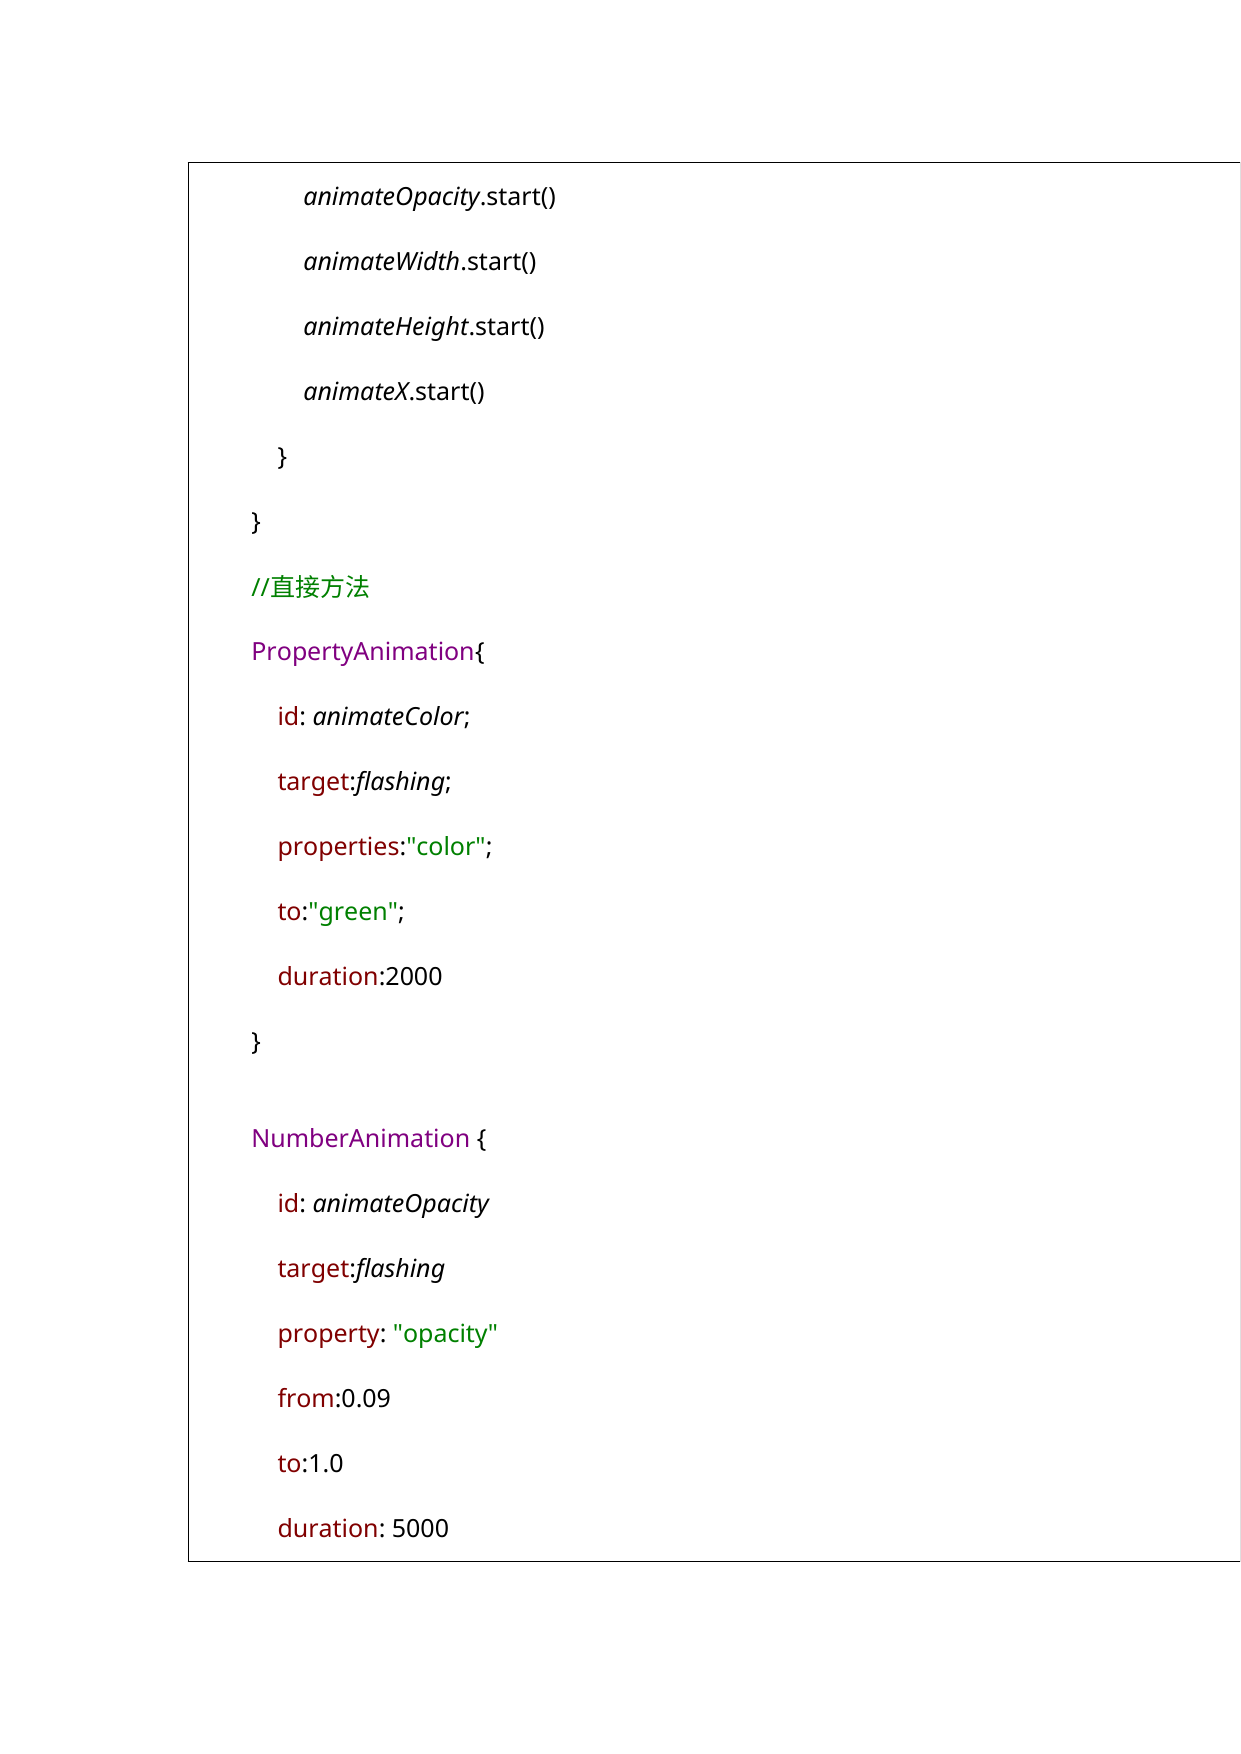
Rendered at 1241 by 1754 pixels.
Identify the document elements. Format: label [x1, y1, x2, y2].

table_header [189, 163, 1240, 1561]
